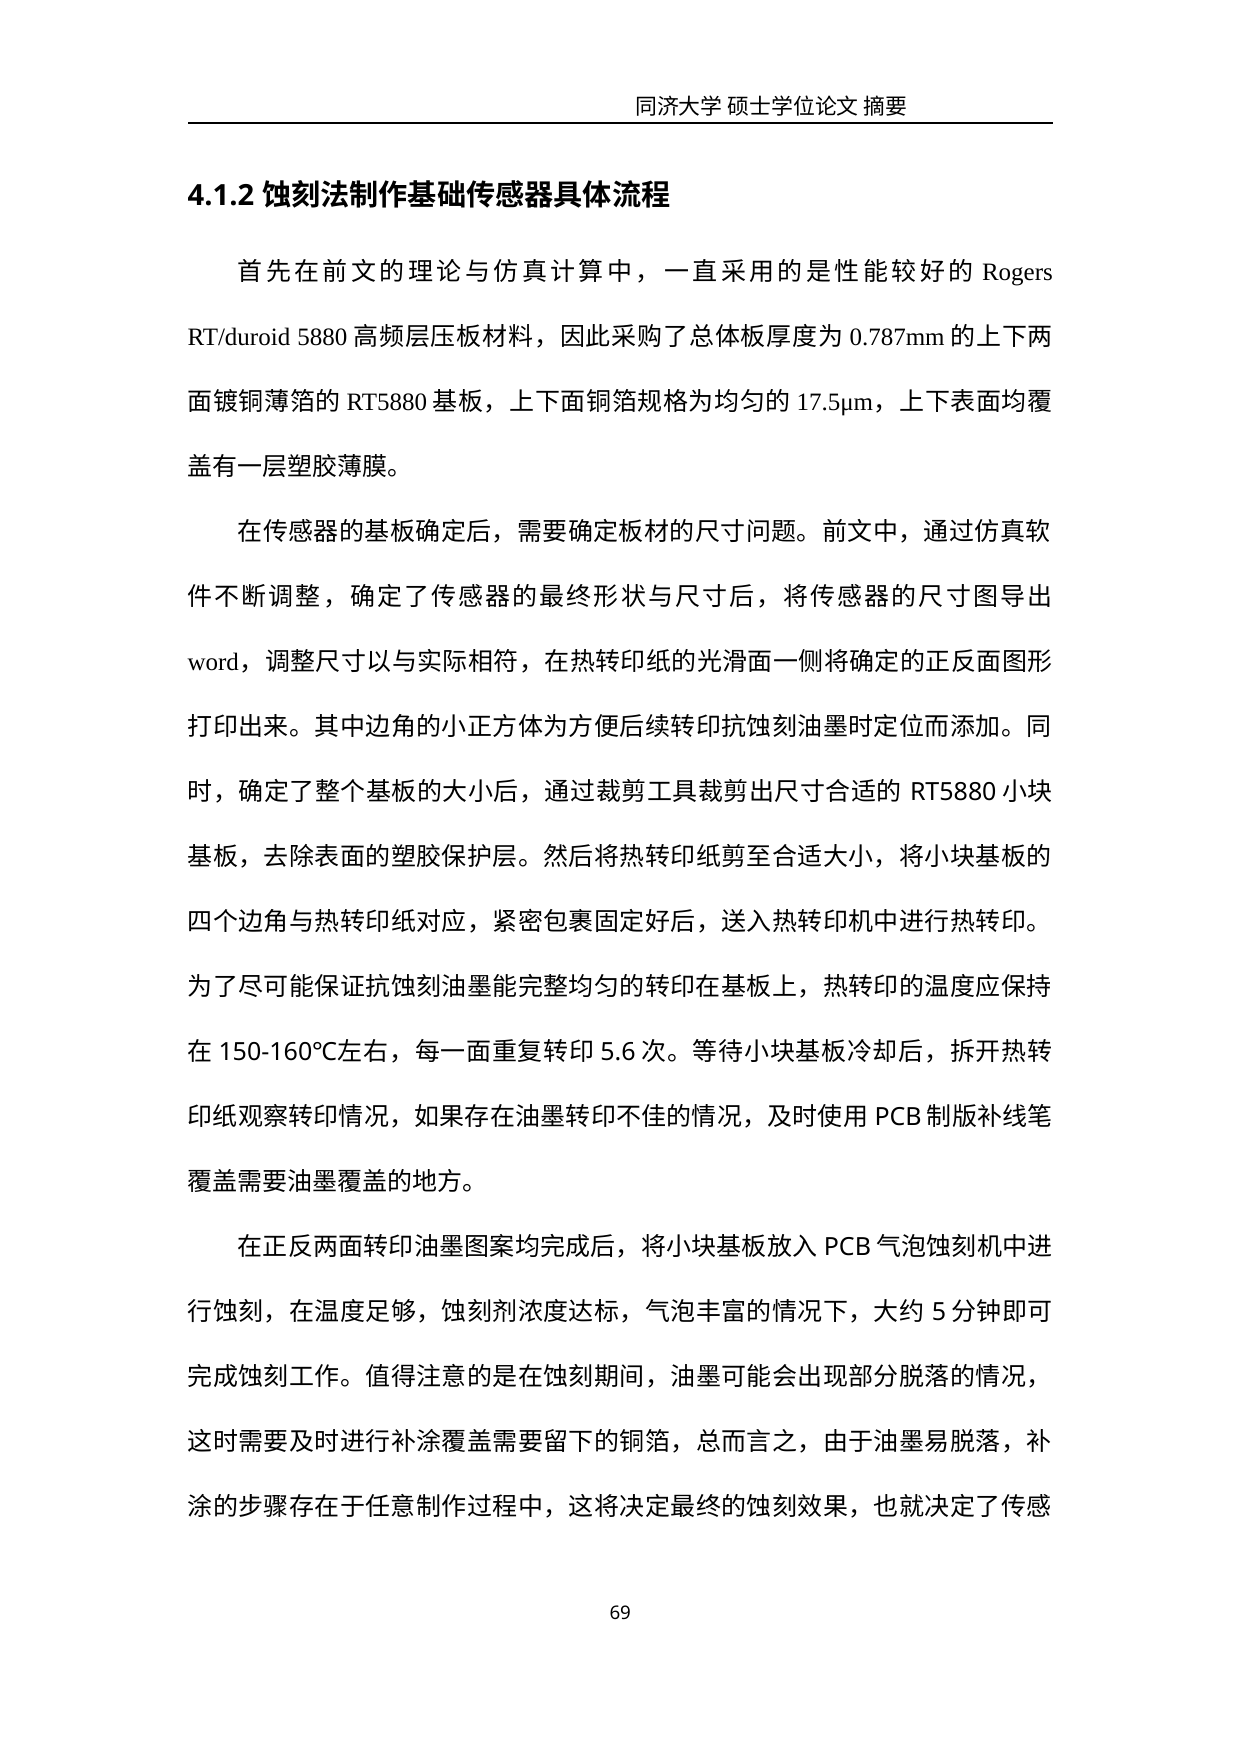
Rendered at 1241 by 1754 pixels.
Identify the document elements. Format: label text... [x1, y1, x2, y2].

text 在传感器的基板确定后，需要确定板材的尺寸问题。前文中，通过仿真软件不断调整，确定了传感器的最终形状与尺寸后，将传感器的尺寸图导出word，调整尺寸以与实际相符，在热转印纸的光滑面一侧将确定的正反面图形打印出来。其中边角的小正方体为方便后续转印抗蚀刻油墨时定位而添加。同时，确定了整个基板的大小后，通过裁剪工具裁剪出尺寸合适的RT5880小块基板，去除表面的塑胶保护层。然后将热转印纸剪至合适大小，将小块基板的四个边角与热转印纸对应，紧密包裹固定好后，送入热转印机中进行热转印。为了尽可能保证抗蚀刻油墨能完整均匀的转印在基板上，热转印的温度应保持在150-160℃左右，每一面重复转印5.6次。等待小块基板冷却后，拆开热转印纸观察转印情况，如果存在油墨转印不佳的情况，及时使用PCB制版补线笔覆盖需要油墨覆盖的地方。 [187, 497, 1053, 1212]
subtitle 4.1.2 蚀刻法制作基础传感器具体流程 [187, 160, 1053, 225]
text 首先在前文的理论与仿真计算中，一直采用的是性能较好的Rogers RT/duroid 5880高频层压板材料，因此采购了总体板厚度为0.787mm的上下两面镀铜薄箔的RT5880基板，上下面铜箔规格为均匀的17.5μm，上下表面均覆盖有一层塑胶薄膜。 [187, 237, 1053, 497]
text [187, 1212, 1053, 1537]
